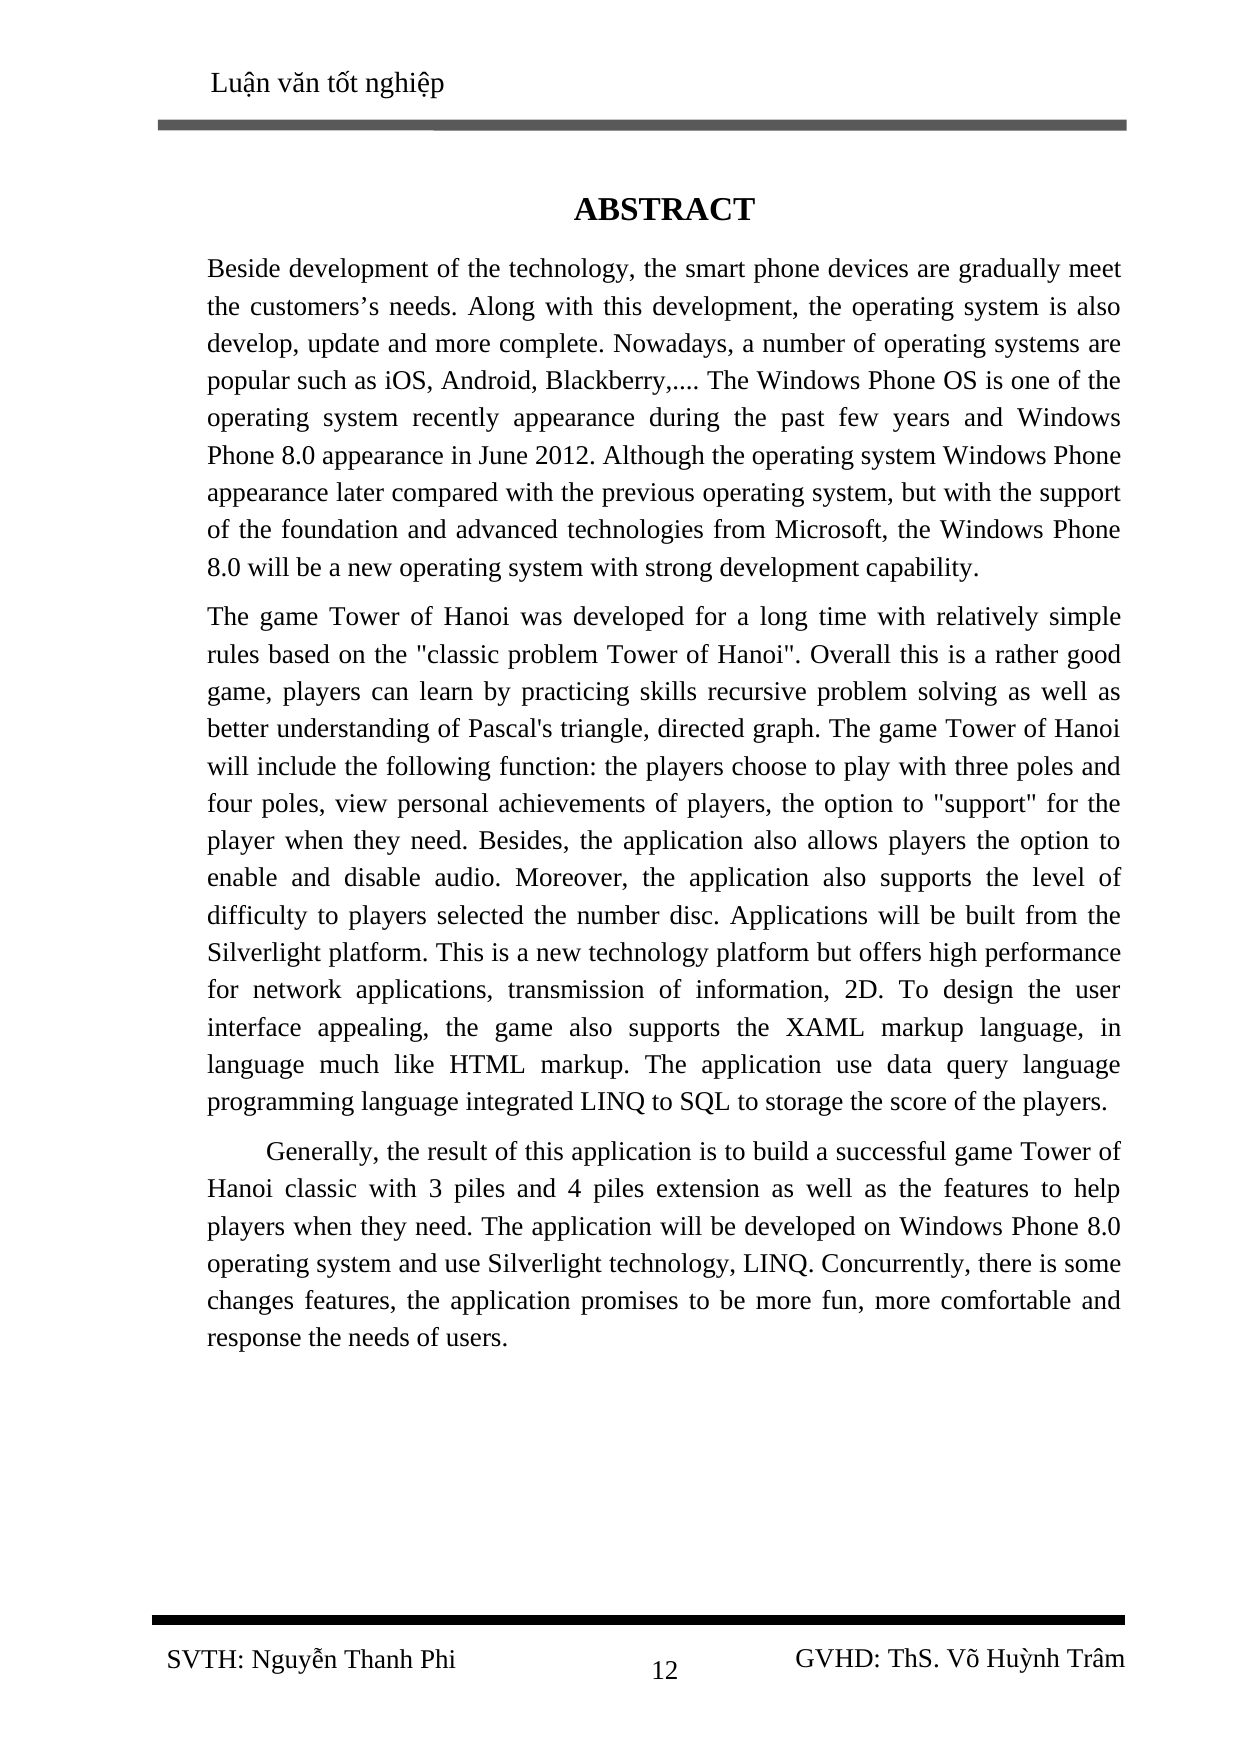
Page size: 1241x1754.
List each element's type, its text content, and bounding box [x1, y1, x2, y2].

text Beside development of the technology, the smart phone devices are gradually meet the customers’s needs. Along with this development, the operating system is also develop, update and more complete. Nowadays, a number of operating systems are popular such as iOS, Android, Blackberry,.... The Windows Phone OS is one of the operating system recently appearance during the past few years and Windows Phone 8.0 appearance in June 2012. Although the operating system Windows Phone appearance later compared with the previous operating system, but with the support of the foundation and advanced technologies from Microsoft, the Windows Phone 8.0 will be a new operating system with strong development capability. [207, 252, 1122, 582]
text Generally, the result of this application is to build a successful game Tower of Hanoi classic with 3 piles and 4 piles extension as well as the features to help players when they need. The application will be developed on Windows Phone 8.0 operating system and use Silverlight technology, LINQ. Concurrently, there is some changes features, the application promises to be more fun, more comfortable and response the needs of users. [207, 1135, 1122, 1353]
text ABSTRACT [207, 190, 1122, 228]
text The game Tower of Hanoi was developed for a long time with relatively simple rules based on the "classic problem Tower of Hanoi". Overall this is a rather good game, players can learn by practicing skills recursive problem solving as well as better understanding of Pascal's triangle, directed graph. The game Tower of Hanoi will include the following function: the players choose to play with three poles and four poles, view personal achievements of players, the option to "support" for the player when they need. Besides, the application also allows players the option to enable and disable audio. Moreover, the application also supports the level of difficulty to players selected the number disc. Applications will be built from the Silverlight platform. This is a new technology platform but offers high performance for network applications, transmission of information, 2D. To design the user interface appealing, the game also supports the XAML markup language, in language much like HTML markup. The application use data query language programming language integrated LINQ to SQL to storage the score of the players. [207, 600, 1122, 1116]
